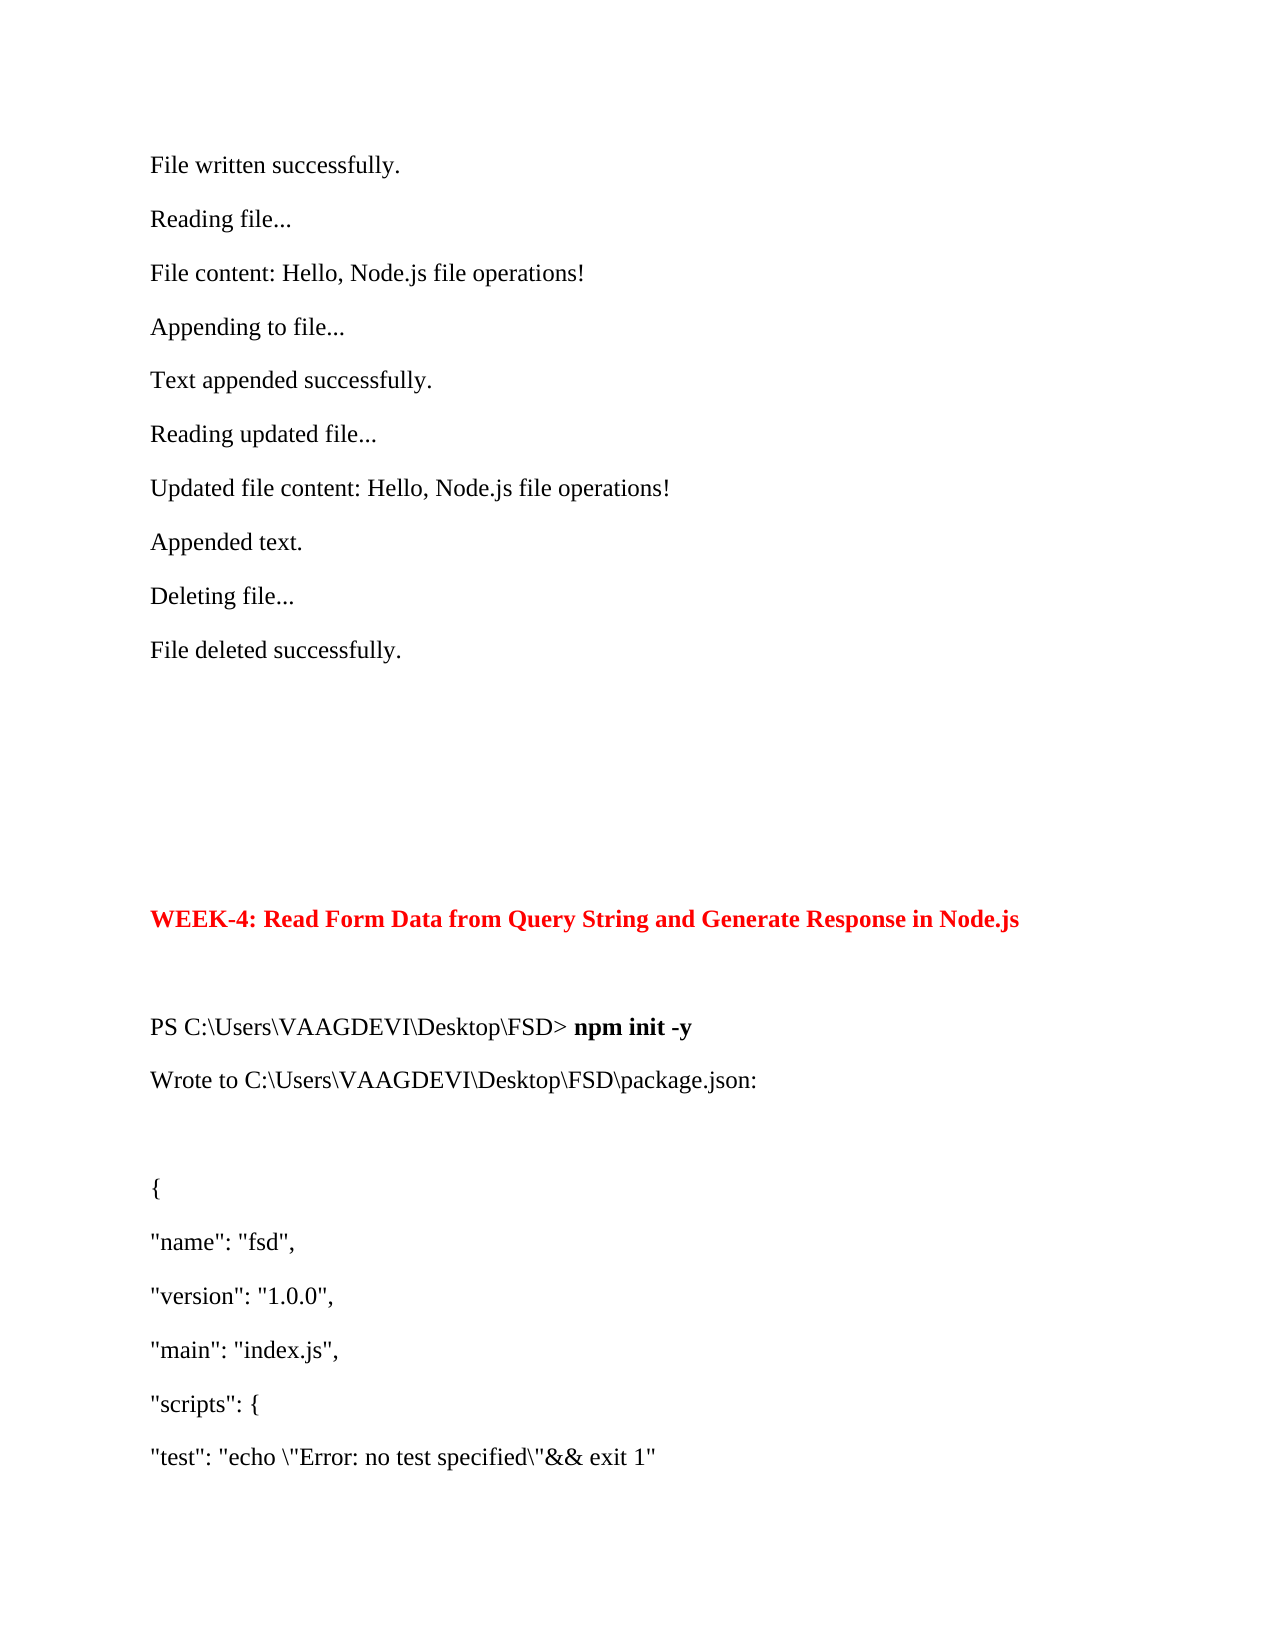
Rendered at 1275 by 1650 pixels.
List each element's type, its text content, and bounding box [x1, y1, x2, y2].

text "name": "fsd", [150, 1227, 1125, 1256]
text "scripts": { [150, 1389, 1125, 1417]
text PS C:\Users\VAAGDEVI\Desktop\FSD> npm init -y [150, 1012, 1125, 1040]
text Wrote to C:\Users\VAAGDEVI\Desktop\FSD\package.json: [150, 1066, 1125, 1094]
text "version": "1.0.0", [150, 1281, 1125, 1310]
text Reading file... [150, 204, 1125, 233]
text File deleted successfully. [150, 635, 1125, 663]
text "main": "index.js", [150, 1335, 1125, 1363]
text Deleting file... [150, 581, 1125, 609]
text Text appended successfully. [150, 365, 1125, 394]
text File content: Hello, Node.js file operations! [150, 258, 1125, 286]
text Updated file content: Hello, Node.js file operations! [150, 473, 1125, 502]
text Reading updated file... [150, 419, 1125, 448]
text File written successfully. [150, 150, 1125, 179]
text "test": "echo \"Error: no test specified\"&& exit 1" [150, 1442, 1125, 1471]
text Appended text. [150, 527, 1125, 556]
text { [150, 1173, 1125, 1202]
text Appending to file... [150, 312, 1125, 340]
text WEEK-4: Read Form Data from Query String and Generate Response in Node.js [150, 904, 1125, 933]
